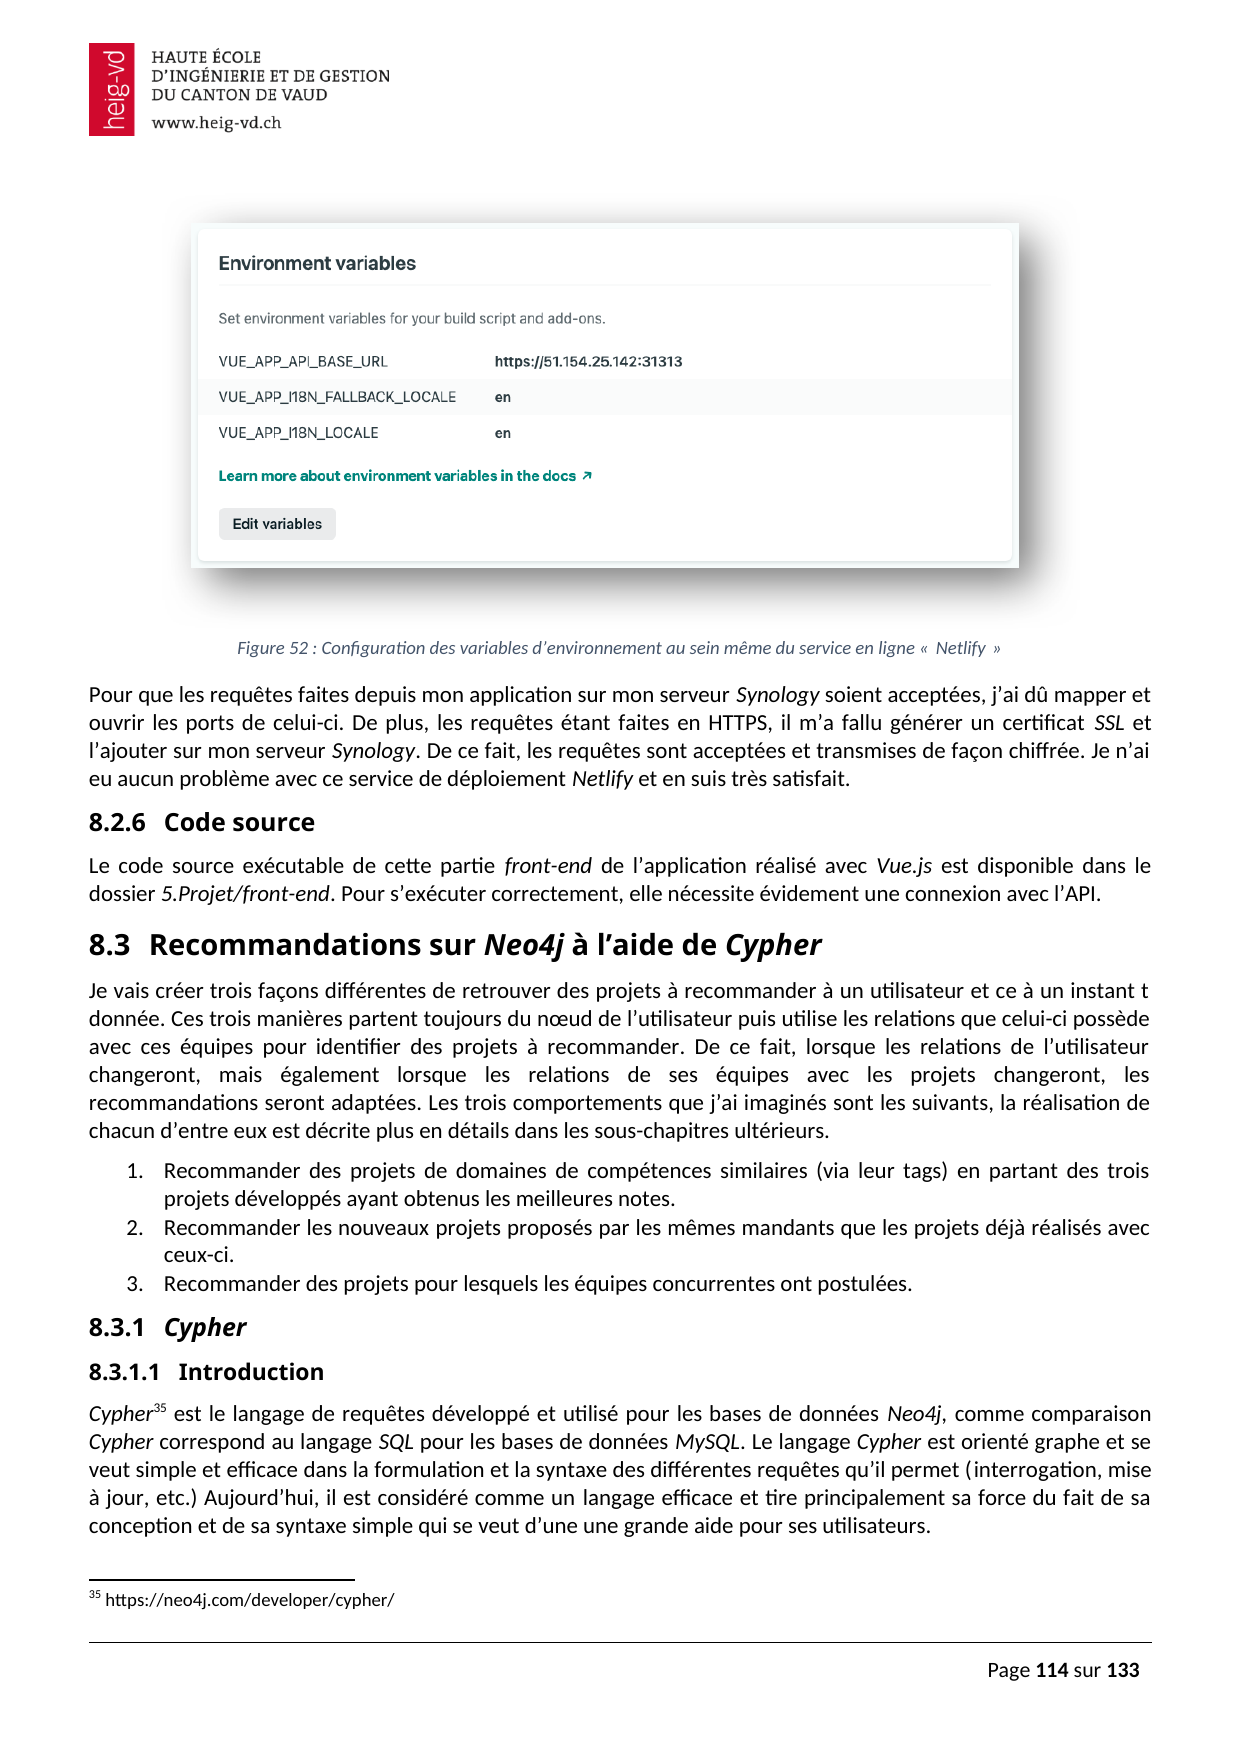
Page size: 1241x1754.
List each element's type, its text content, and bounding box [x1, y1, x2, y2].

subtitle Recommandations sur Neo4j à l’aide de Cypher [89, 924, 1152, 963]
text Cypher est le langage de requêtes développé et utilisé pour les bases de données Neo4j, comme comparaison Cypher correspond au langage SQL pour les bases de données MySQL. Le langage Cypher est orienté graphe et se veut simple et efficace dans la formulation et la syntaxe des différentes requêtes qu’il permet (interrogation, mise à jour, etc.) Aujourd’hui, il est considéré comme un langage efficace et tire principalement sa force du fait de sa conception et de sa syntaxe simple qui se veut d’une une grande aide pour ses utilisateurs. [89, 1399, 1152, 1539]
picture [191, 223, 1019, 568]
subtitle Code source [89, 804, 1152, 838]
subtitle Introduction [89, 1356, 1152, 1387]
subtitle Cypher [89, 1309, 1152, 1343]
text Pour que les requêtes faites depuis mon application sur mon serveur Synology soient acceptées, j’ai dû mapper et ouvrir les ports de celui-ci. De plus, les requêtes étant faites en HTTPS, il m’a fallu générer un certificat SSL et l’ajouter sur mon serveur Synology. De ce fait, les requêtes sont acceptées et transmises de façon chiffrée. Je n’ai eu aucun problème avec ce service de déploiement Netlify et en suis très satisfait. [89, 680, 1152, 792]
list Recommander des projets pour lesquels les équipes concurrentes ont postulées. [126, 1269, 1152, 1297]
picture [89, 43, 389, 136]
list Recommander des projets de domaines de compétences similaires (via leur tags) en partant des trois projets développés ayant obtenus les meilleures notes. [126, 1157, 1152, 1213]
text Le code source exécutable de cette partie front-end de l’application réalisé avec Vue.js est disponible dans le dossier 5.Projet/front-end. Pour s’exécuter correctement, elle nécessite évidement une connexion avec l’API. [89, 851, 1152, 907]
text Je vais créer trois façons différentes de retrouver des projets à recommander à un utilisateur et ce à un instant t donnée. Ces trois manières partent toujours du nœud de l’utilisateur puis utilise les relations que celui-ci possède avec ces équipes pour identifier des projets à recommander. De ce fait, lorsque les relations de l’utilisateur changeront, mais également lorsque les relations de ses équipes avec les projets changeront, les recommandations seront adaptées. Les trois comportements que j’ai imaginés sont les suivants, la réalisation de chacun d’entre eux est décrite plus en détails dans les sous-chapitres ultérieurs. [89, 976, 1152, 1144]
list Recommander les nouveaux projets proposés par les mêmes mandants que les projets déjà réalisés avec ceux-ci. [126, 1213, 1152, 1269]
